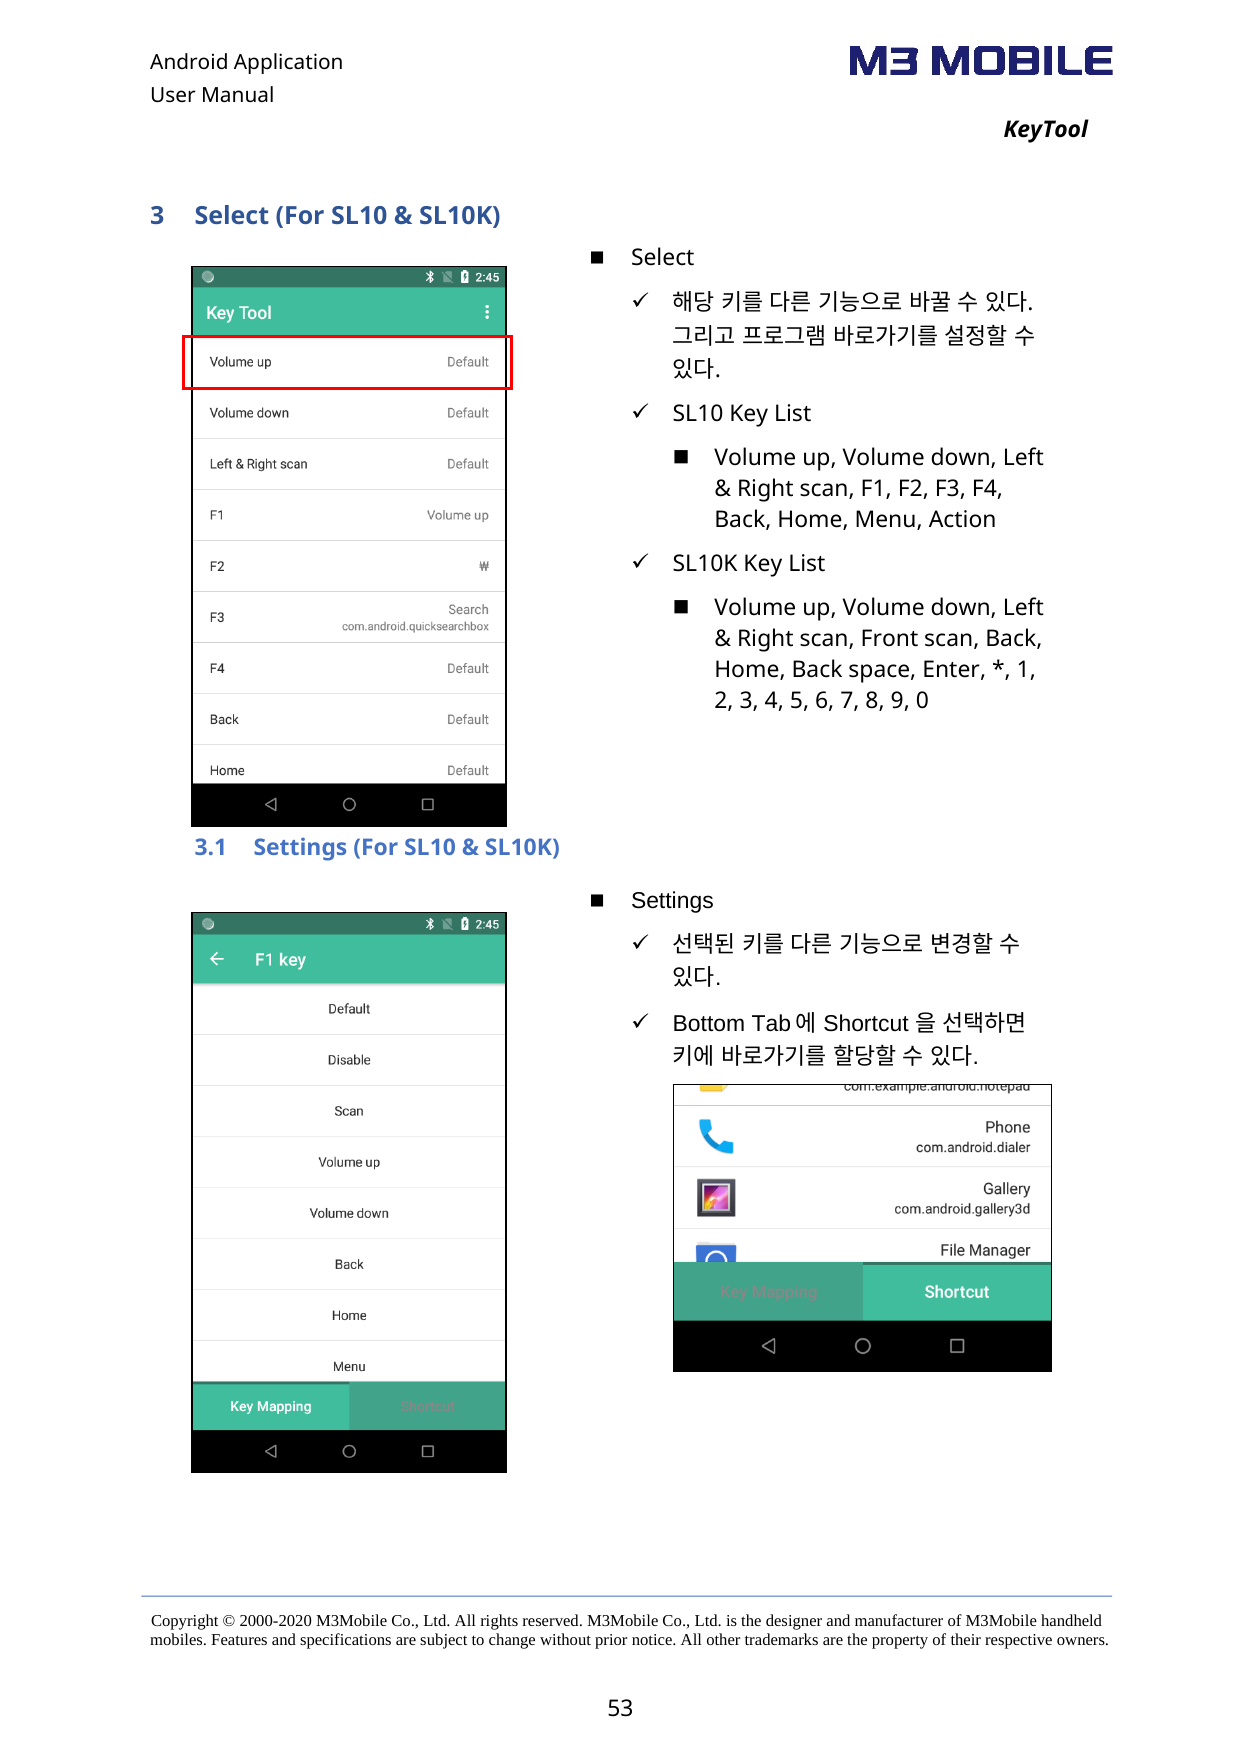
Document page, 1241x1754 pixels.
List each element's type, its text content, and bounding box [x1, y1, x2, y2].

picture [193, 267, 505, 335]
picture [193, 390, 505, 825]
picture [193, 338, 505, 387]
subtitle Select (For SL10 & SL10K) [150, 198, 1090, 232]
table_header [161, 887, 536, 1477]
table_header [161, 241, 536, 830]
subtitle Settings (For SL10 & SL10K) [194, 830, 1090, 862]
table_header Select 해당 키를 다른 기능으로 바꿀 수 있다. 그리고 프로그램 바로가기를 설정할 수 있다. SL10 Key List Volume up, Volume down, Left & Right scan, F1, F2, F3, F4, Back, Home, Menu, Action SL10K Key List Volume up, Volume down, Left & Right scan, Front scan, Back, Home, Back space, Enter, *, 1, 2, 3, 4, 5, 6, 7, 8, 9, 0 [536, 241, 1068, 830]
picture [193, 913, 505, 1471]
picture [674, 1085, 1051, 1370]
picture [850, 46, 1113, 75]
table_header Settings 선택된 키를 다른 기능으로 변경할 수 있다. Bottom Tab에 Shortcut 을 선택하면 키에 바로가기를 할당할 수 있다. [536, 887, 1071, 1477]
